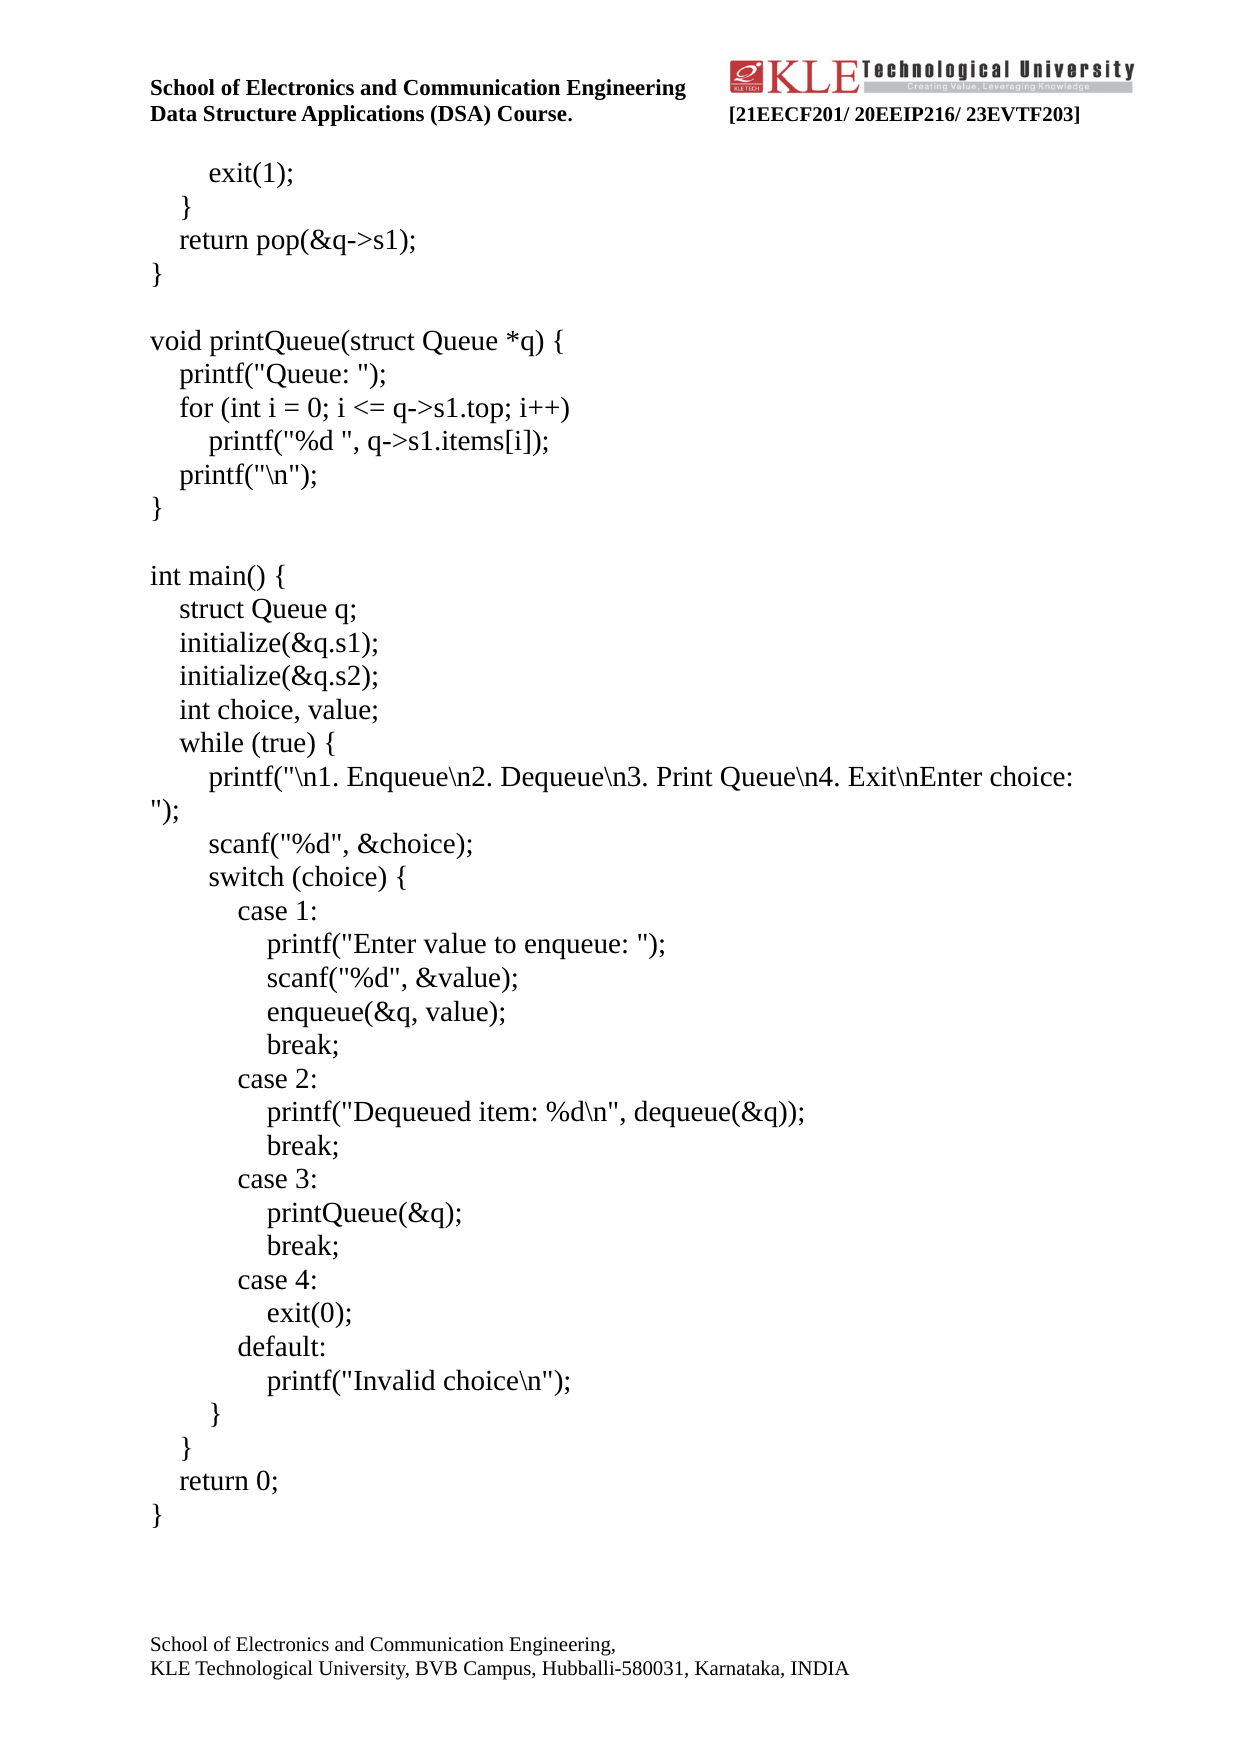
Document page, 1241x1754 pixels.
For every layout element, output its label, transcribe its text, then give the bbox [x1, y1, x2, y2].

text struct Queue q; [150, 591, 1090, 625]
text initialize(&q.s1); [150, 625, 1090, 658]
text case 2: [150, 1061, 1090, 1094]
text enqueue(&q, value); [150, 994, 1090, 1027]
text int main() { [150, 558, 1090, 591]
text break; [150, 1027, 1090, 1061]
text } [150, 491, 1090, 524]
text } [150, 1430, 1090, 1463]
text } [150, 189, 1090, 222]
text int choice, value; [150, 692, 1090, 725]
text printQueue(&q); [150, 1195, 1090, 1228]
text for (int i = 0; i <= q->s1.top; i++) [150, 390, 1090, 423]
text return 0; [150, 1463, 1090, 1497]
text initialize(&q.s2); [150, 658, 1090, 692]
text printf("Enter value to enqueue: "); [150, 927, 1090, 960]
text printf("Queue: "); [150, 356, 1090, 390]
text } [150, 256, 1090, 289]
text printf("%d ", q->s1.items[i]); [150, 423, 1090, 457]
text printf("Dequeued item: %d\n", dequeue(&q)); [150, 1094, 1090, 1128]
text } [150, 1497, 1090, 1530]
text exit(0); [150, 1296, 1090, 1329]
text return pop(&q->s1); [150, 222, 1090, 256]
text printf("Invalid choice\n"); [150, 1363, 1090, 1396]
text break; [150, 1228, 1090, 1262]
picture [719, 32, 1151, 111]
text void printQueue(struct Queue *q) { [150, 323, 1090, 356]
text case 1: [150, 893, 1090, 927]
text exit(1); [150, 155, 1090, 189]
text printf("\n"); [150, 457, 1090, 491]
text scanf("%d", &choice); [150, 826, 1090, 859]
text scanf("%d", &value); [150, 960, 1090, 994]
text printf("\n1. Enqueue\n2. Dequeue\n3. Print Queue\n4. Exit\nEnter choice: "); [150, 759, 1090, 826]
text while (true) { [150, 725, 1090, 759]
text case 3: [150, 1161, 1090, 1195]
text switch (choice) { [150, 859, 1090, 893]
text default: [150, 1329, 1090, 1363]
text break; [150, 1128, 1090, 1161]
text case 4: [150, 1262, 1090, 1296]
text } [150, 1396, 1090, 1430]
